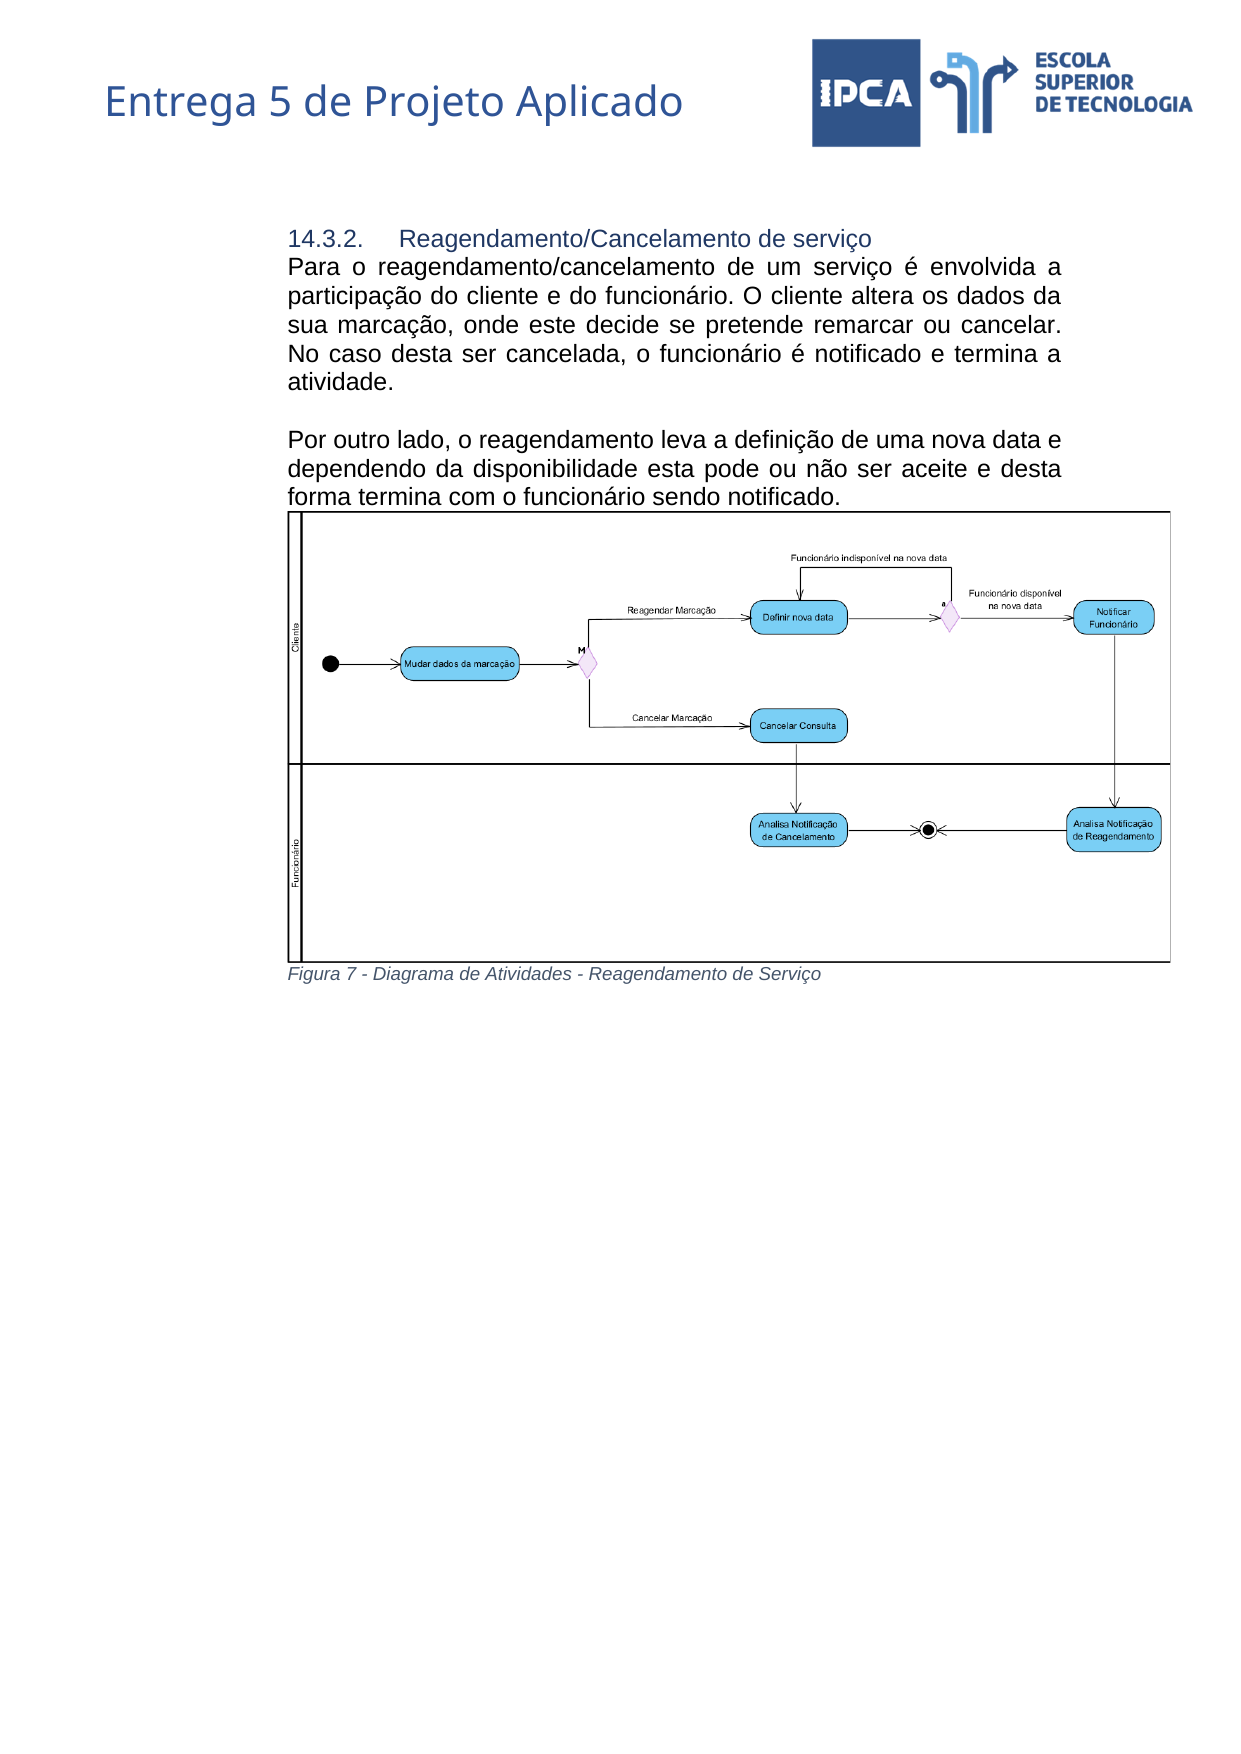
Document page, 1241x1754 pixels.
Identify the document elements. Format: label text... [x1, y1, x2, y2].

picture [287, 511, 1171, 963]
text Por outro lado, o reagendamento leva a definição de uma nova data e dependendo da disponibilidade esta pode ou não ser aceite e desta forma termina com o funcionário sendo notificado. [287, 425, 1063, 511]
subtitle Reagendamento/Cancelamento de serviço [287, 224, 1063, 252]
text Para o reagendamento/cancelamento de um serviço é envolvida a participação do cliente e do funcionário. O cliente altera os dados da sua marcação, onde este decide se pretende remarcar ou cancelar. No caso desta ser cancelada, o funcionário é notificado e termina a atividade. [287, 252, 1063, 396]
text Figura 7 - Diagrama de Atividades - Reagendamento de Serviço [287, 963, 1063, 984]
picture [791, 0, 1213, 251]
